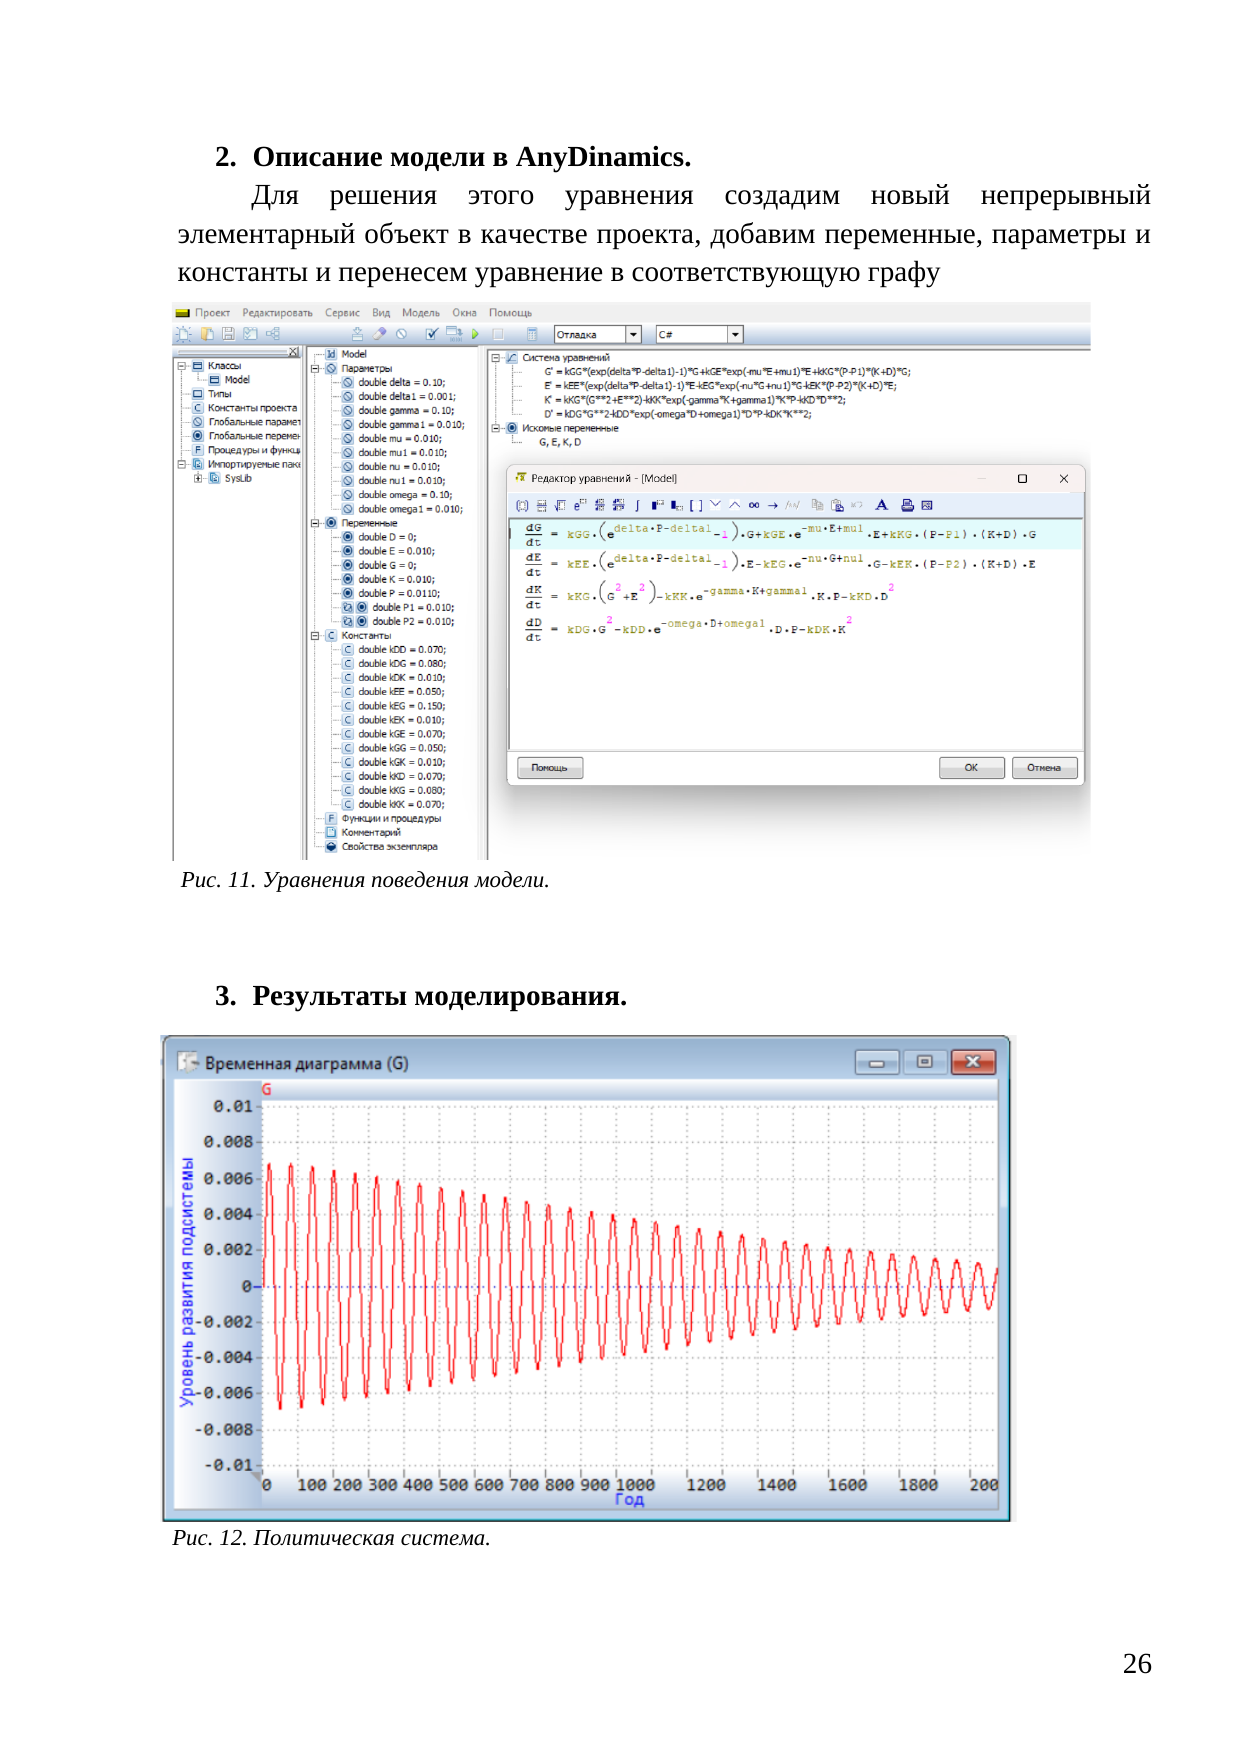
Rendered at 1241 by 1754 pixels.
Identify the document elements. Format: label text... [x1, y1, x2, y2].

picture [171, 302, 1091, 861]
text Для решения этого уравнения создадим новый непрерывный элементарный объект в качестве проекта, добавим переменные, параметры и константы и перенесем уравнение в соответствующую графу [177, 177, 1152, 288]
subtitle Описание модели в AnyDinamics. [215, 139, 1152, 172]
picture [160, 1035, 1017, 1522]
subtitle Результаты моделирования. [215, 978, 1152, 1012]
